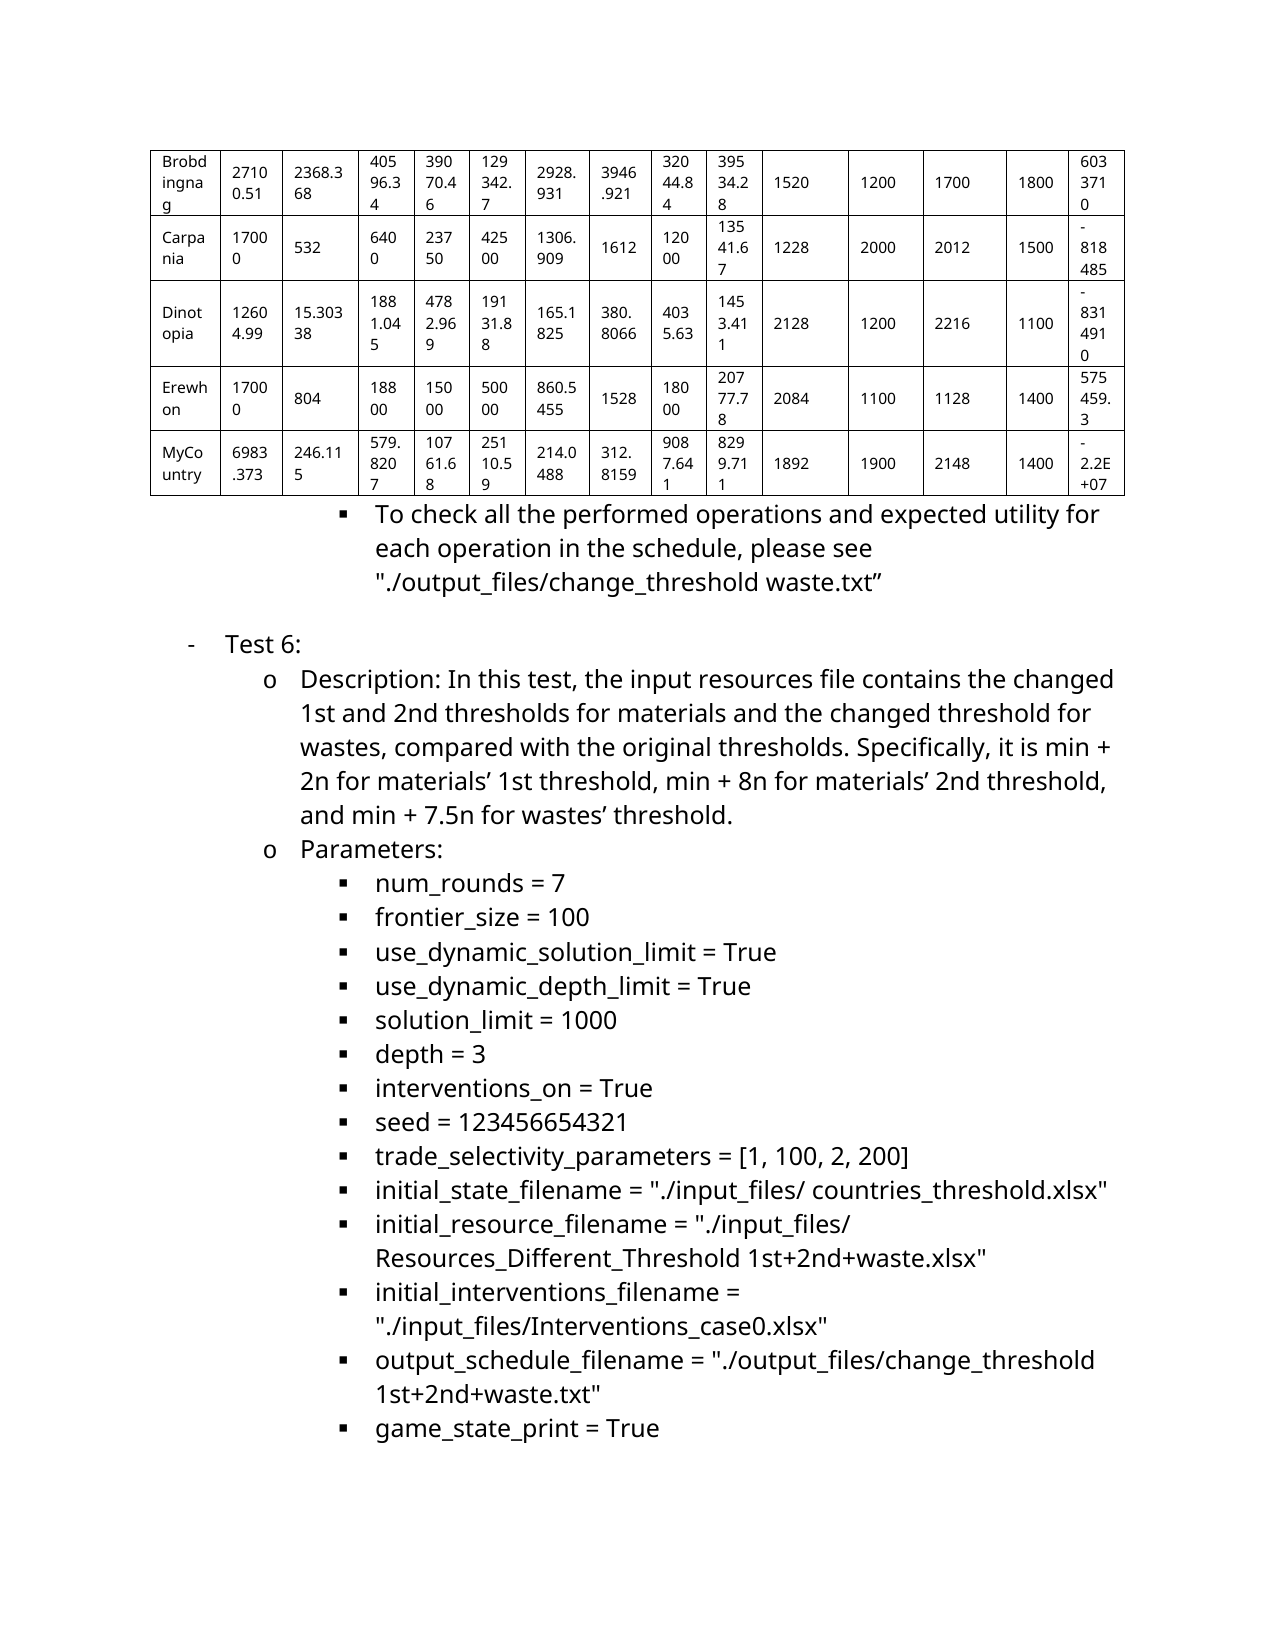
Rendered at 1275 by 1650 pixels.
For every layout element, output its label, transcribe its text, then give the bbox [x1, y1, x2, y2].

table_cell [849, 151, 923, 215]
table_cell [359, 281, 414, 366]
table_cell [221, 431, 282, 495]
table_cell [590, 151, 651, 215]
list seed = 123456654321 [337, 1104, 1125, 1138]
list Description: In this test, the input resources file contains the changed 1st and 2nd thresholds for materials and the changed threshold for wastes, compared with the original thresholds. Specifically, it is min + 2n for materials’ 1st threshold, min + 8n for materials’ 2nd threshold, and min + 7.5n for wastes’ threshold. [262, 661, 1125, 832]
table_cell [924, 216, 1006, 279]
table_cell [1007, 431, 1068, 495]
list trade_selectivity_parameters = [1, 100, 2, 200] [337, 1138, 1125, 1173]
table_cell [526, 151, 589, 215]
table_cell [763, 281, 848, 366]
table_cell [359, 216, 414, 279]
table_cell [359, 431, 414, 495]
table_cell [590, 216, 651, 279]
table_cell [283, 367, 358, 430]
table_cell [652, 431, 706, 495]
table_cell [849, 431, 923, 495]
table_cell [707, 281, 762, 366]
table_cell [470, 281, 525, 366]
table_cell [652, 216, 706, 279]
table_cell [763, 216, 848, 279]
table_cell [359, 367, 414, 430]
list frontier_size = 100 [337, 900, 1125, 934]
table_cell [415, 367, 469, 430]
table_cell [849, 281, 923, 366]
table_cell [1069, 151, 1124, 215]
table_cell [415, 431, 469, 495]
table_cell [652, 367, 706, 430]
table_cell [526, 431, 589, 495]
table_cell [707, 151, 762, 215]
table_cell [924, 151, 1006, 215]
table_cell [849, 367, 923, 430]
list Parameters: [262, 832, 1125, 866]
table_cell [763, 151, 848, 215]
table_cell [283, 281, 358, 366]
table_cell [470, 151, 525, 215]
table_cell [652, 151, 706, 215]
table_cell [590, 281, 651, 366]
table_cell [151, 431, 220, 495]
list use_dynamic_depth_limit = True [337, 968, 1125, 1002]
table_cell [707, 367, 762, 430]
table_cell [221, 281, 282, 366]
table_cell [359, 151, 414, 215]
list To check all the performed operations and expected utility for each operation in the schedule, please see "./output_files/change_threshold waste.txt” [337, 496, 1125, 598]
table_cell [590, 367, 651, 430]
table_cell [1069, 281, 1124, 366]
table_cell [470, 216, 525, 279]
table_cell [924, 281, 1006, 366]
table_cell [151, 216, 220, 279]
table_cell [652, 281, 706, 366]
list output_schedule_filename = "./output_files/change_threshold 1st+2nd+waste.txt" [337, 1343, 1125, 1411]
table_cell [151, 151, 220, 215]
list initial_state_filename = "./input_files/ countries_threshold.xlsx" [337, 1173, 1125, 1207]
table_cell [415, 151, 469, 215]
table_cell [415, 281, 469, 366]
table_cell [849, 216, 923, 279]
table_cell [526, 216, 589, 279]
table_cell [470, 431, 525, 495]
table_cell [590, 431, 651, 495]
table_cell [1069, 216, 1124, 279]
list game_state_print = True [337, 1411, 1125, 1445]
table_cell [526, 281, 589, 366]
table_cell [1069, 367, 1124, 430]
list depth = 3 [337, 1036, 1125, 1070]
list initial_resource_filename = "./input_files/ Resources_Different_Threshold 1st+2nd+waste.xlsx" [337, 1207, 1125, 1275]
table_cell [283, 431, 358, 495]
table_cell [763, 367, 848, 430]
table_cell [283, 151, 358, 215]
list num_rounds = 7 [337, 866, 1125, 900]
list interventions_on = True [337, 1070, 1125, 1104]
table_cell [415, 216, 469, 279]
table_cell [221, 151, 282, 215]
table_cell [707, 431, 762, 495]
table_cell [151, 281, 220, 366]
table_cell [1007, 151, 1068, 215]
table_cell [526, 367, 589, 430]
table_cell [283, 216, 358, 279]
list Test 6: [187, 627, 1125, 661]
list initial_interventions_filename = "./input_files/Interventions_case0.xlsx" [337, 1275, 1125, 1343]
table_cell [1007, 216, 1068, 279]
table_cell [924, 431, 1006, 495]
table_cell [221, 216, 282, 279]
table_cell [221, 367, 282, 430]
list use_dynamic_solution_limit = True [337, 934, 1125, 968]
list solution_limit = 1000 [337, 1002, 1125, 1036]
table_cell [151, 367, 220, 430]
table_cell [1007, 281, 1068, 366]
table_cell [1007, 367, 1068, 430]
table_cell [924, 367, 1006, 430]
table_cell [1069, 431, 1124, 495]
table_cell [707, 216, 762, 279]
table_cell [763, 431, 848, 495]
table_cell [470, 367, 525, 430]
